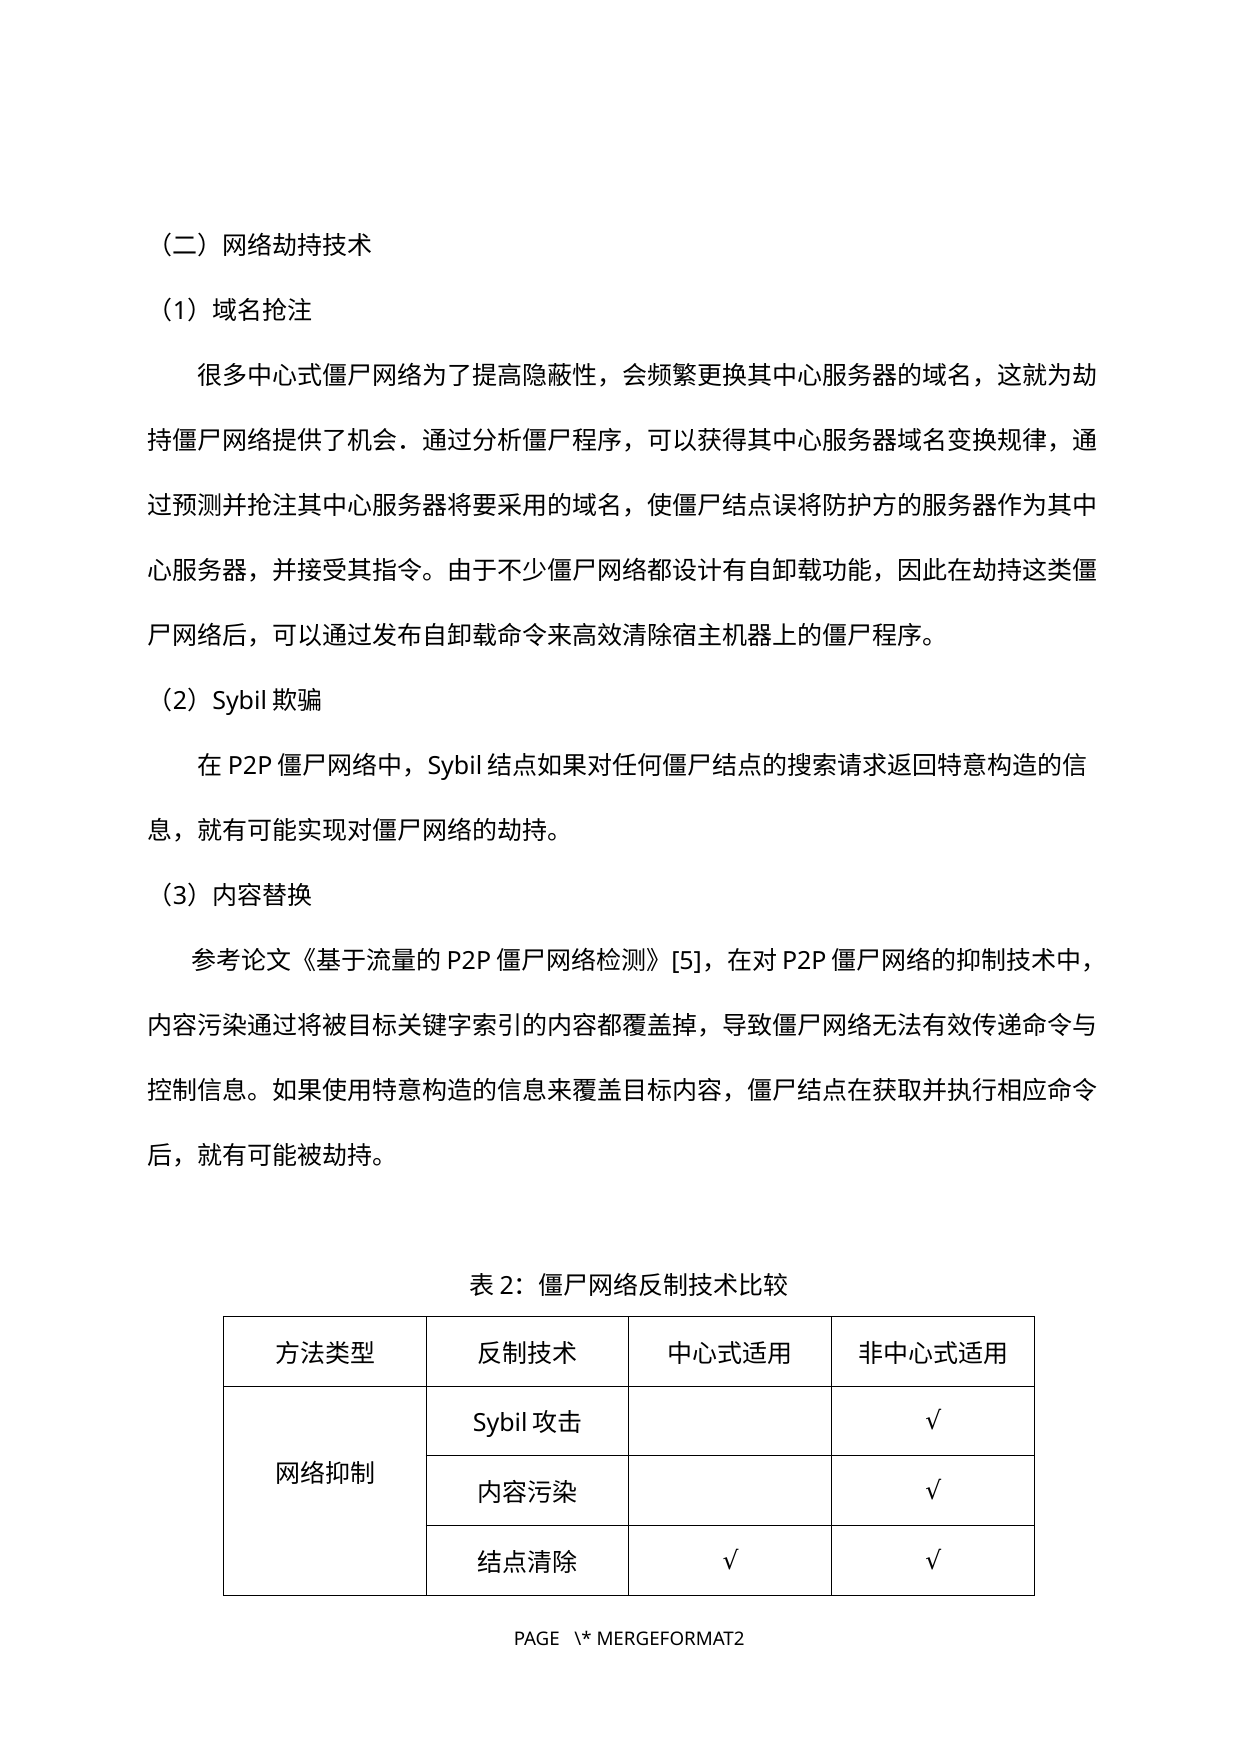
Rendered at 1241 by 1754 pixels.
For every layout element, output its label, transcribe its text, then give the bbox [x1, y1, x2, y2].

table_cell √ [832, 1387, 1034, 1455]
table_cell Sybil攻击 [427, 1387, 628, 1455]
table_cell 结点清除 [427, 1526, 628, 1595]
table_header 方法类型 [224, 1317, 426, 1386]
list 域名抢注 [148, 276, 1110, 341]
table_cell √ [629, 1526, 831, 1595]
text 在P2P僵尸网络中，Sybil结点如果对任何僵尸结点的搜索请求返回特意构造的信息，就有可能实现对僵尸网络的劫持。 [148, 731, 1110, 861]
table_header 中心式适用 [629, 1317, 831, 1386]
text 参考论文《基于流量的P2P僵尸网络检测》[5]，在对P2P僵尸网络的抑制技术中，内容污染通过将被目标关键字索引的内容都覆盖掉，导致僵尸网络无法有效传递命令与控制信息。如果使用特意构造的信息来覆盖目标内容，僵尸结点在获取并执行相应命令后，就有可能被劫持。 [148, 926, 1110, 1186]
table_header 非中心式适用 [832, 1317, 1034, 1386]
list Sybil欺骗 [148, 666, 1110, 731]
text 很多中心式僵尸网络为了提高隐蔽性，会频繁更换其中心服务器的域名，这就为劫持僵尸网络提供了机会．通过分析僵尸程序，可以获得其中心服务器域名变换规律，通过预测并抢注其中心服务器将要采用的域名，使僵尸结点误将防护方的服务器作为其中心服务器，并接受其指令。由于不少僵尸网络都设计有自卸载功能，因此在劫持这类僵尸网络后，可以通过发布自卸载命令来高效清除宿主机器上的僵尸程序。 [148, 341, 1110, 666]
list 内容替换 [148, 861, 1110, 926]
text 表2：僵尸网络反制技术比较 [148, 1251, 1110, 1316]
table_cell [629, 1387, 831, 1455]
table_cell √ [832, 1526, 1034, 1595]
table_cell 网络抑制 [224, 1387, 426, 1595]
table_header 反制技术 [427, 1317, 628, 1386]
list 网络劫持技术 [148, 211, 1110, 276]
table_cell [629, 1456, 831, 1525]
table_cell √ [832, 1456, 1034, 1525]
table_cell 内容污染 [427, 1456, 628, 1525]
